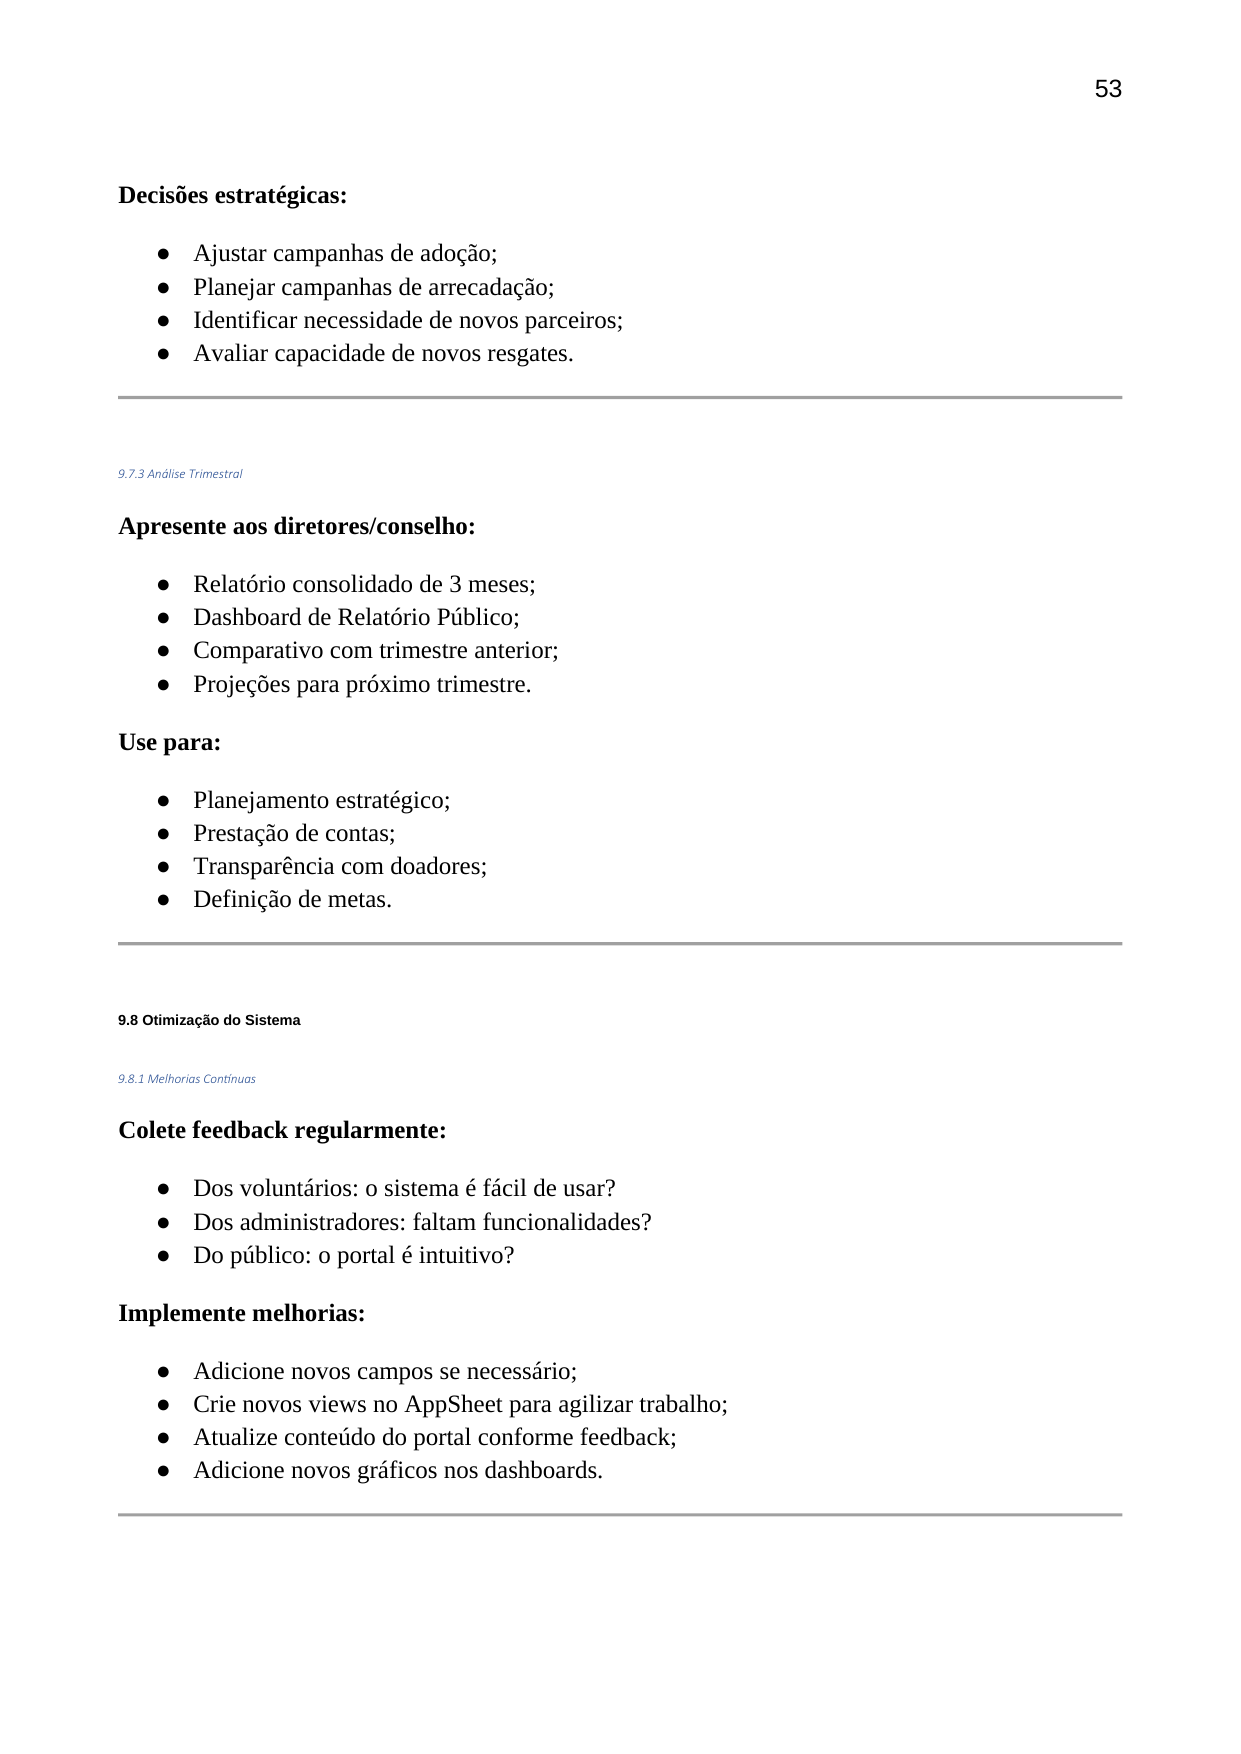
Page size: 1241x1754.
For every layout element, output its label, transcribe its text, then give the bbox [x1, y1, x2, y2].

list Avaliar capacidade de novos resgates. [156, 338, 1122, 367]
list Identificar necessidade de novos parceiros; [156, 305, 1122, 333]
list Definição de metas. [156, 884, 1122, 913]
list Planejar campanhas de arrecadação; [156, 272, 1122, 300]
text Decisões estratégicas: [118, 180, 1122, 209]
list Planejamento estratégico; [156, 785, 1122, 813]
list Dos voluntários: o sistema é fácil de usar? [156, 1173, 1122, 1202]
text Apresente aos diretores/conselho: [118, 511, 1122, 540]
subtitle 9.8.1 Melhorias Contínuas [118, 1058, 1122, 1086]
list Dashboard de Relatório Público; [156, 602, 1122, 631]
list Prestação de contas; [156, 818, 1122, 847]
list Relatório consolidado de 3 meses; [156, 569, 1122, 598]
list Atualize conteúdo do portal conforme feedback; [156, 1422, 1122, 1451]
text Colete feedback regularmente: [118, 1115, 1122, 1144]
subtitle 9.8 Otimização do Sistema [118, 1000, 1122, 1029]
text Use para: [118, 727, 1122, 755]
list Projeções para próximo trimestre. [156, 668, 1122, 697]
list Comparativo com trimestre anterior; [156, 635, 1122, 664]
list Do público: o portal é intuitivo? [156, 1240, 1122, 1268]
list Transparência com doadores; [156, 851, 1122, 880]
subtitle 9.7.3 Análise Trimestral [118, 454, 1122, 482]
list Dos administradores: faltam funcionalidades? [156, 1207, 1122, 1235]
list Adicione novos campos se necessário; [156, 1356, 1122, 1385]
text Implemente melhorias: [118, 1298, 1122, 1327]
list Adicione novos gráficos nos dashboards. [156, 1455, 1122, 1484]
list Ajustar campanhas de adoção; [156, 238, 1122, 267]
list Crie novos views no AppSheet para agilizar trabalho; [156, 1389, 1122, 1418]
